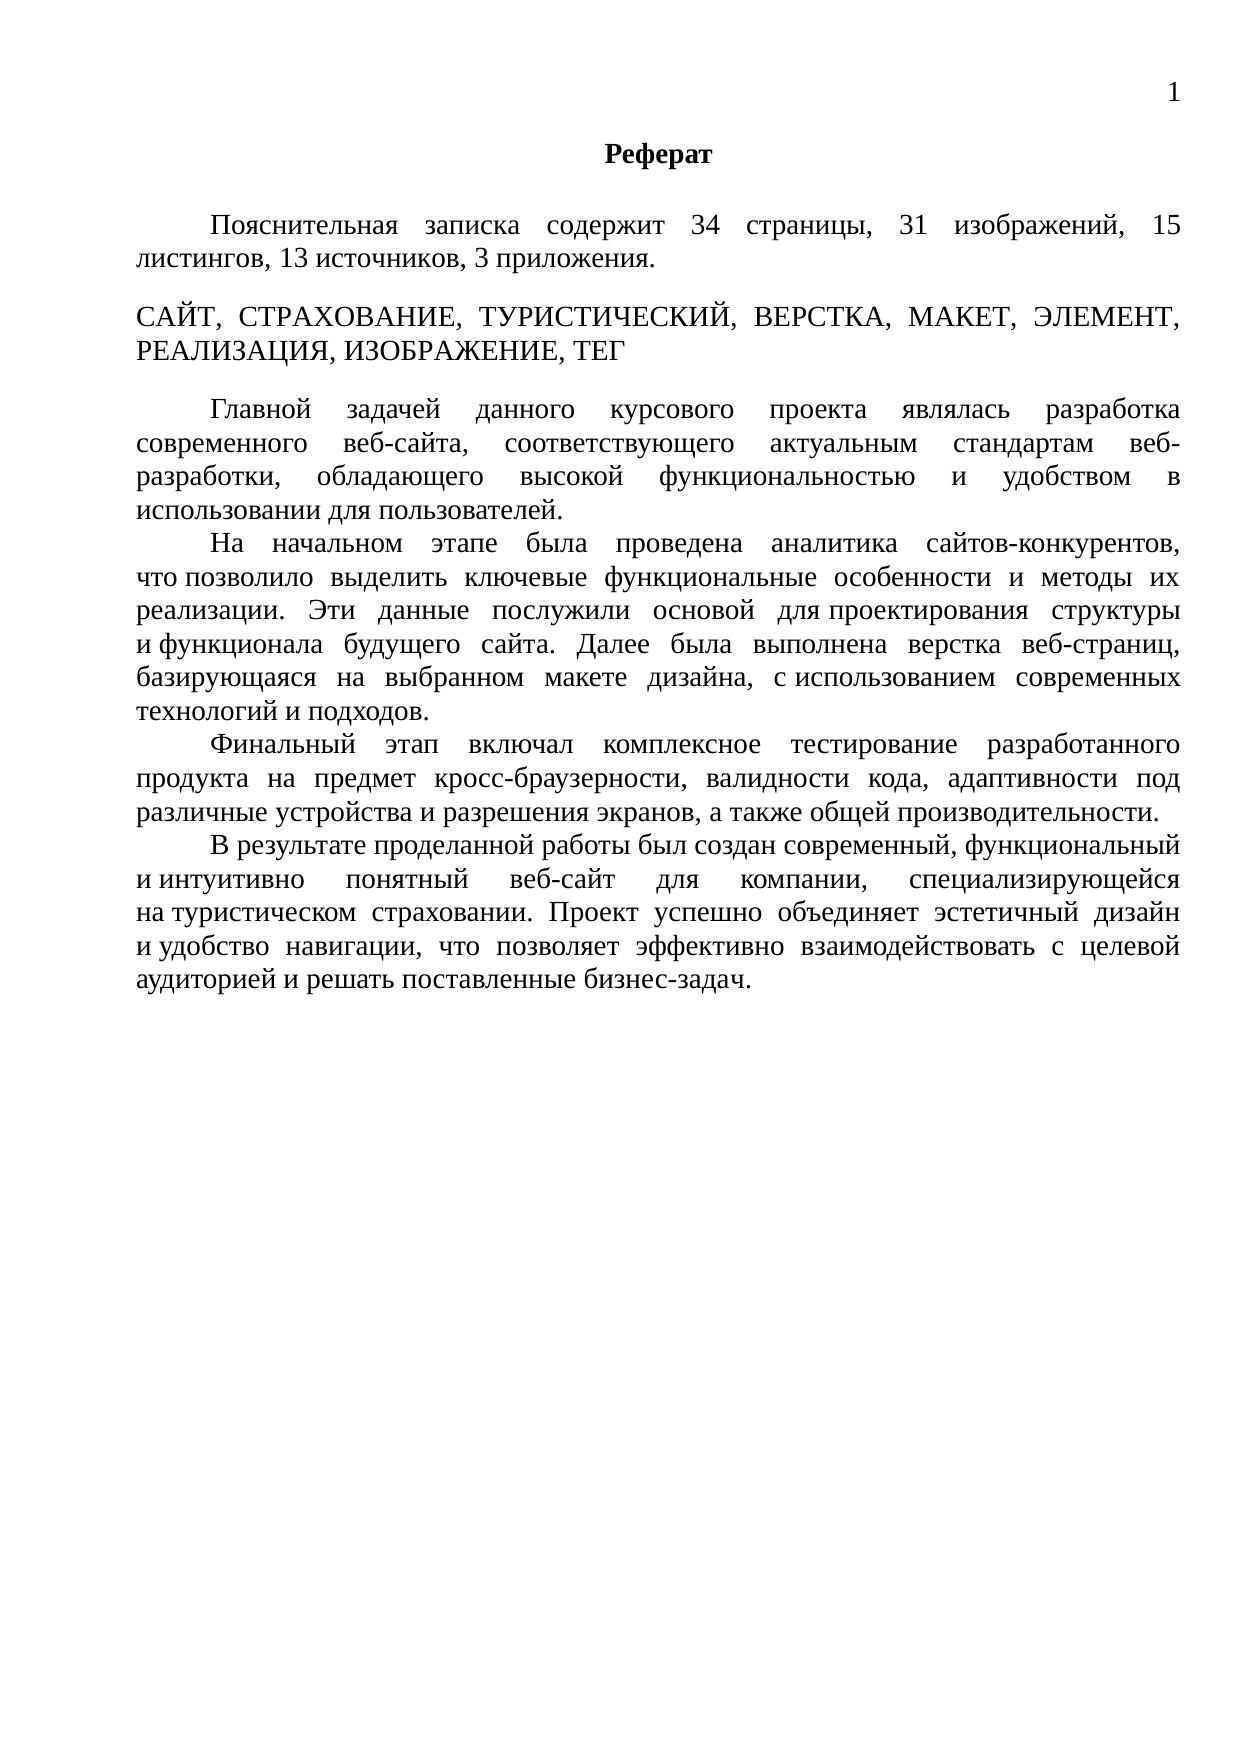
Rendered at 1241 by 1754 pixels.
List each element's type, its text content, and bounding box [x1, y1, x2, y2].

text Реферат [136, 136, 1181, 169]
text На начальном этапе была проведена аналитика сайтов-конкурентов, что позволило выделить ключевые функциональные особенности и методы их реализации. Эти данные послужили основой для проектирования структуры и функционала будущего сайта. Далее была выполнена верстка веб-страниц, базирующаяся на выбранном макете дизайна, с использованием современных технологий и подходов. [136, 525, 1181, 727]
text Финальный этап включал комплексное тестирование разработанного продукта на предмет кросс-браузерности, валидности кода, адаптивности под различные устройства и разрешения экранов, а также общей производительности. [136, 727, 1181, 827]
text САЙТ, СТРАХОВАНИЕ, ТУРИСТИЧЕСКИЙ, ВЕРСТКА, МАКЕТ, ЭЛЕМЕНТ, РЕАЛИЗАЦИЯ, ИЗОБРАЖЕНИЕ, ТЕГ [136, 299, 1181, 366]
text Главной задачей данного курсового проекта являлась разработка современного веб-сайта, соответствующего актуальным стандартам веб-разработки, обладающего высокой функциональностью и удобством в использовании для пользователей. [136, 391, 1181, 525]
text В результате проделанной работы был создан современный, функциональный и интуитивно понятный веб-сайт для компании, специализирующейся на туристическом страховании. Проект успешно объединяет эстетичный дизайн и удобство навигации, что позволяет эффективно взаимодействовать с целевой аудиторией и решать поставленные бизнес-задач. [136, 827, 1181, 995]
text Пояснительная записка содержит 34 страницы, 31 изображений, 15 листингов, 13 источников, 3 приложения. [136, 207, 1181, 274]
